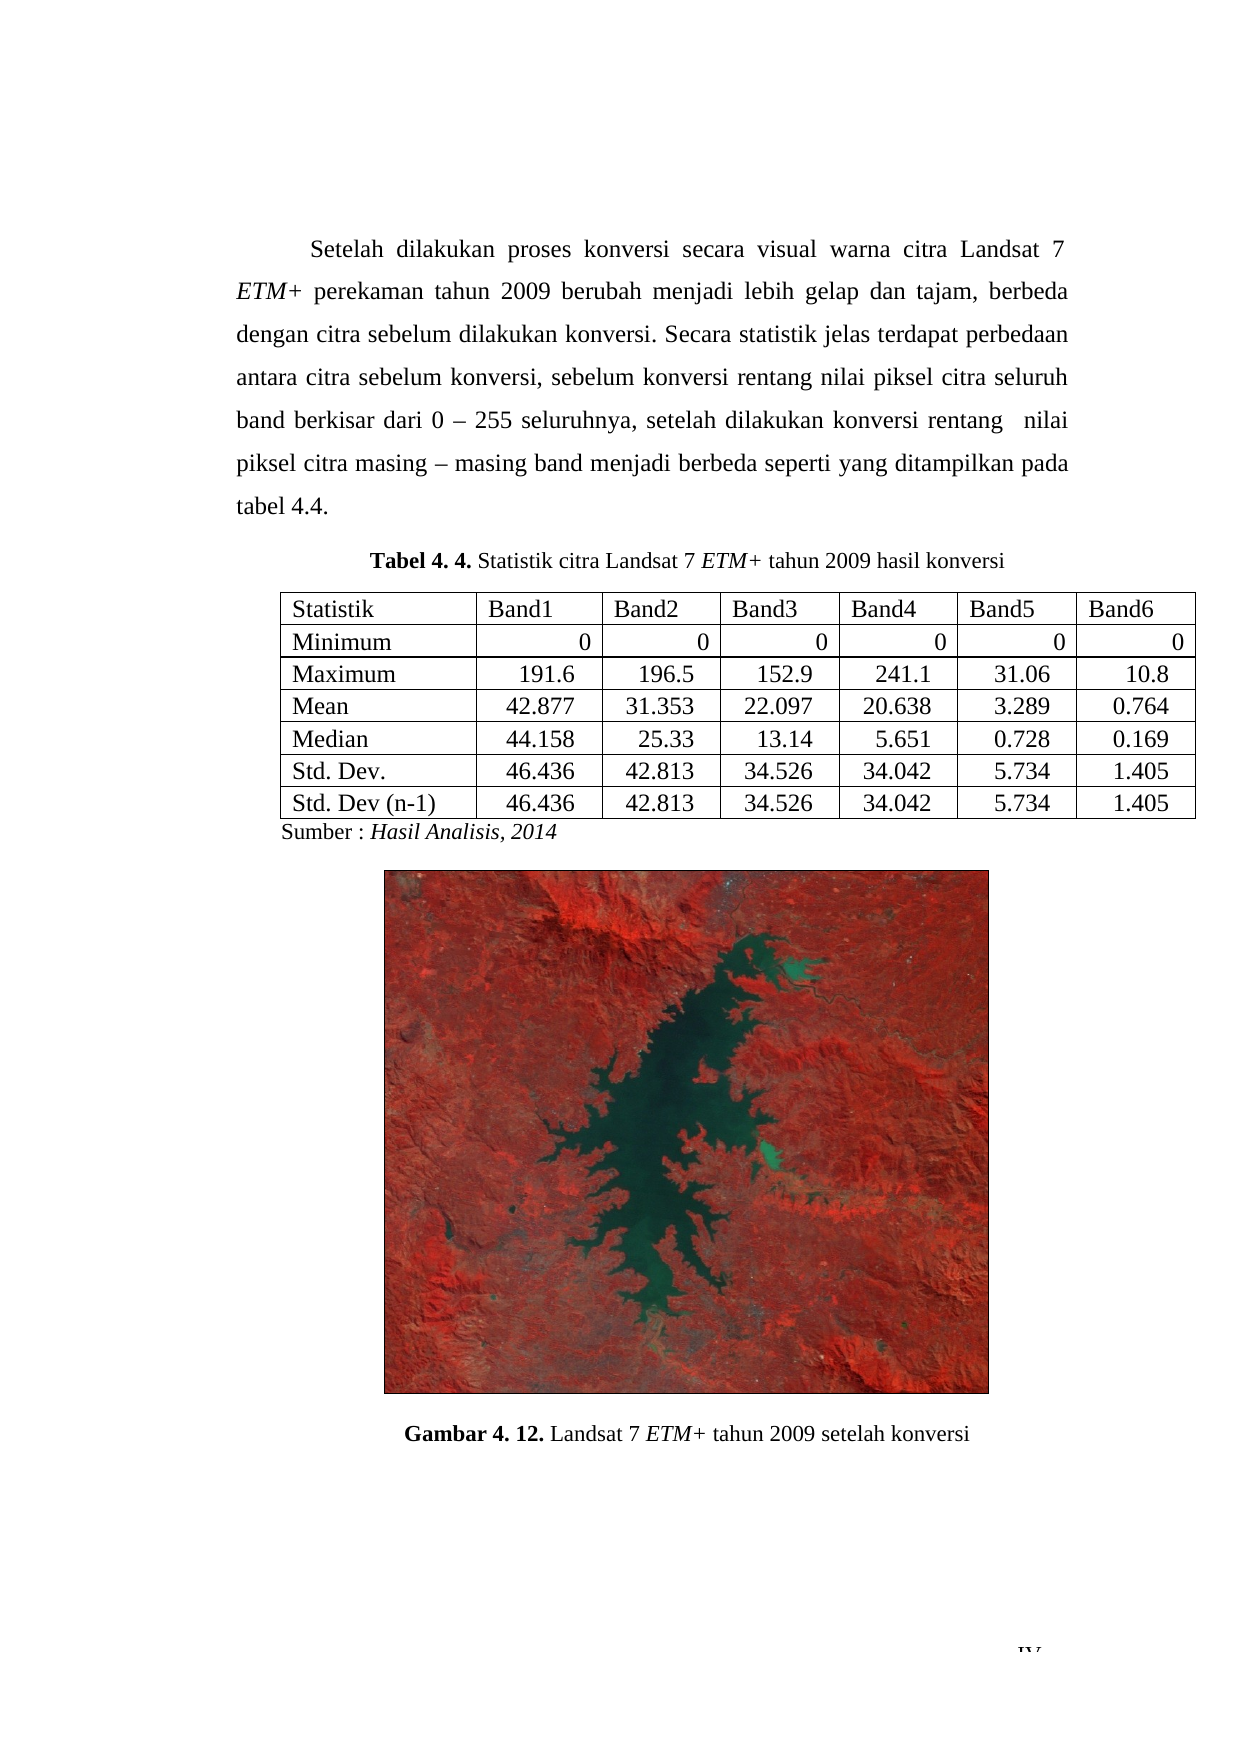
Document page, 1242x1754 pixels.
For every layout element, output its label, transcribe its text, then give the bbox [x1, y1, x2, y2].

table_cell 46.436 [477, 755, 602, 786]
table_cell 31.353 [603, 690, 720, 721]
table_cell 1.405 [1077, 755, 1195, 786]
table_cell Mean [281, 690, 476, 721]
table_cell 34.526 [721, 755, 839, 786]
table_cell 22.097 [721, 690, 839, 721]
table_cell 5.651 [840, 722, 957, 753]
text ETM+ perekaman tahun 2009 berubah menjadi lebih gelap dan tajam, berbeda dengan citra sebelum dilakukan konversi. Secara statistik jelas terdapat perbedaan antara citra sebelum konversi, sebelum konversi rentang nilai piksel citra seluruh band berkisar dari 0 – 255 seluruhnya, setelah dilakukan konversi rentang nilai piksel citra masing – masing band menjadi berbeda seperti yang ditampilkan pada tabel 4.4. [236, 276, 1068, 520]
table_cell 0.728 [958, 722, 1076, 753]
text Tabel 4. 4. Statistik citra Landsat 7 ETM+ tahun 2009 hasil konversi [366, 547, 1008, 572]
table_header Statistik [281, 593, 476, 624]
table_cell 0 [840, 625, 957, 656]
table_cell 3.289 [958, 690, 1076, 721]
table_header Band4 [840, 593, 957, 624]
table_cell Minimum [281, 625, 476, 656]
table_cell Median [281, 722, 476, 753]
table_cell 42.813 [603, 755, 720, 786]
table_cell 5.734 [958, 787, 1076, 818]
picture [385, 871, 988, 1393]
table_cell 34.526 [721, 787, 839, 818]
table_cell 191.6 [477, 658, 602, 689]
table_cell 42.877 [477, 690, 602, 721]
table_cell 241.1 [840, 658, 957, 689]
table_cell 44.158 [477, 722, 602, 753]
table_cell 42.813 [603, 787, 720, 818]
text Gambar 4. 12. Landsat 7 ETM+ tahun 2009 setelah konversi [404, 1420, 1089, 1446]
table_header Band6 [1077, 593, 1195, 624]
table_cell 20.638 [840, 690, 957, 721]
table_cell Std. Dev (n-1) [281, 787, 476, 818]
table_cell 13.14 [721, 722, 839, 753]
table_cell 0.169 [1077, 722, 1195, 753]
table_cell 152.9 [721, 658, 839, 689]
table_cell Std. Dev. [281, 755, 476, 786]
table_cell 0 [603, 625, 720, 656]
table_cell 31.06 [958, 658, 1076, 689]
table_header Band1 [477, 593, 602, 624]
table_cell Maximum [281, 658, 476, 689]
table_cell 0 [721, 625, 839, 656]
table_cell 10.8 [1077, 658, 1195, 689]
table_cell 0.764 [1077, 690, 1195, 721]
table_header Band3 [721, 593, 839, 624]
table_cell 34.042 [840, 787, 957, 818]
table_cell 1.405 [1077, 787, 1195, 818]
table_cell 46.436 [477, 787, 602, 818]
table_header Band5 [958, 593, 1076, 624]
table_cell 0 [477, 625, 602, 656]
table_cell 25.33 [603, 722, 720, 753]
table_header Band2 [603, 593, 720, 624]
table_cell 5.734 [958, 755, 1076, 786]
table_cell 0 [958, 625, 1076, 656]
text Sumber : Hasil Analisis, 2014 [281, 819, 1089, 844]
table_cell 34.042 [840, 755, 957, 786]
text Setelah dilakukan proses konversi secara visual warna citra Landsat 7 [306, 234, 1068, 262]
table_cell 196.5 [603, 658, 720, 689]
table_cell 0 [1077, 625, 1195, 656]
